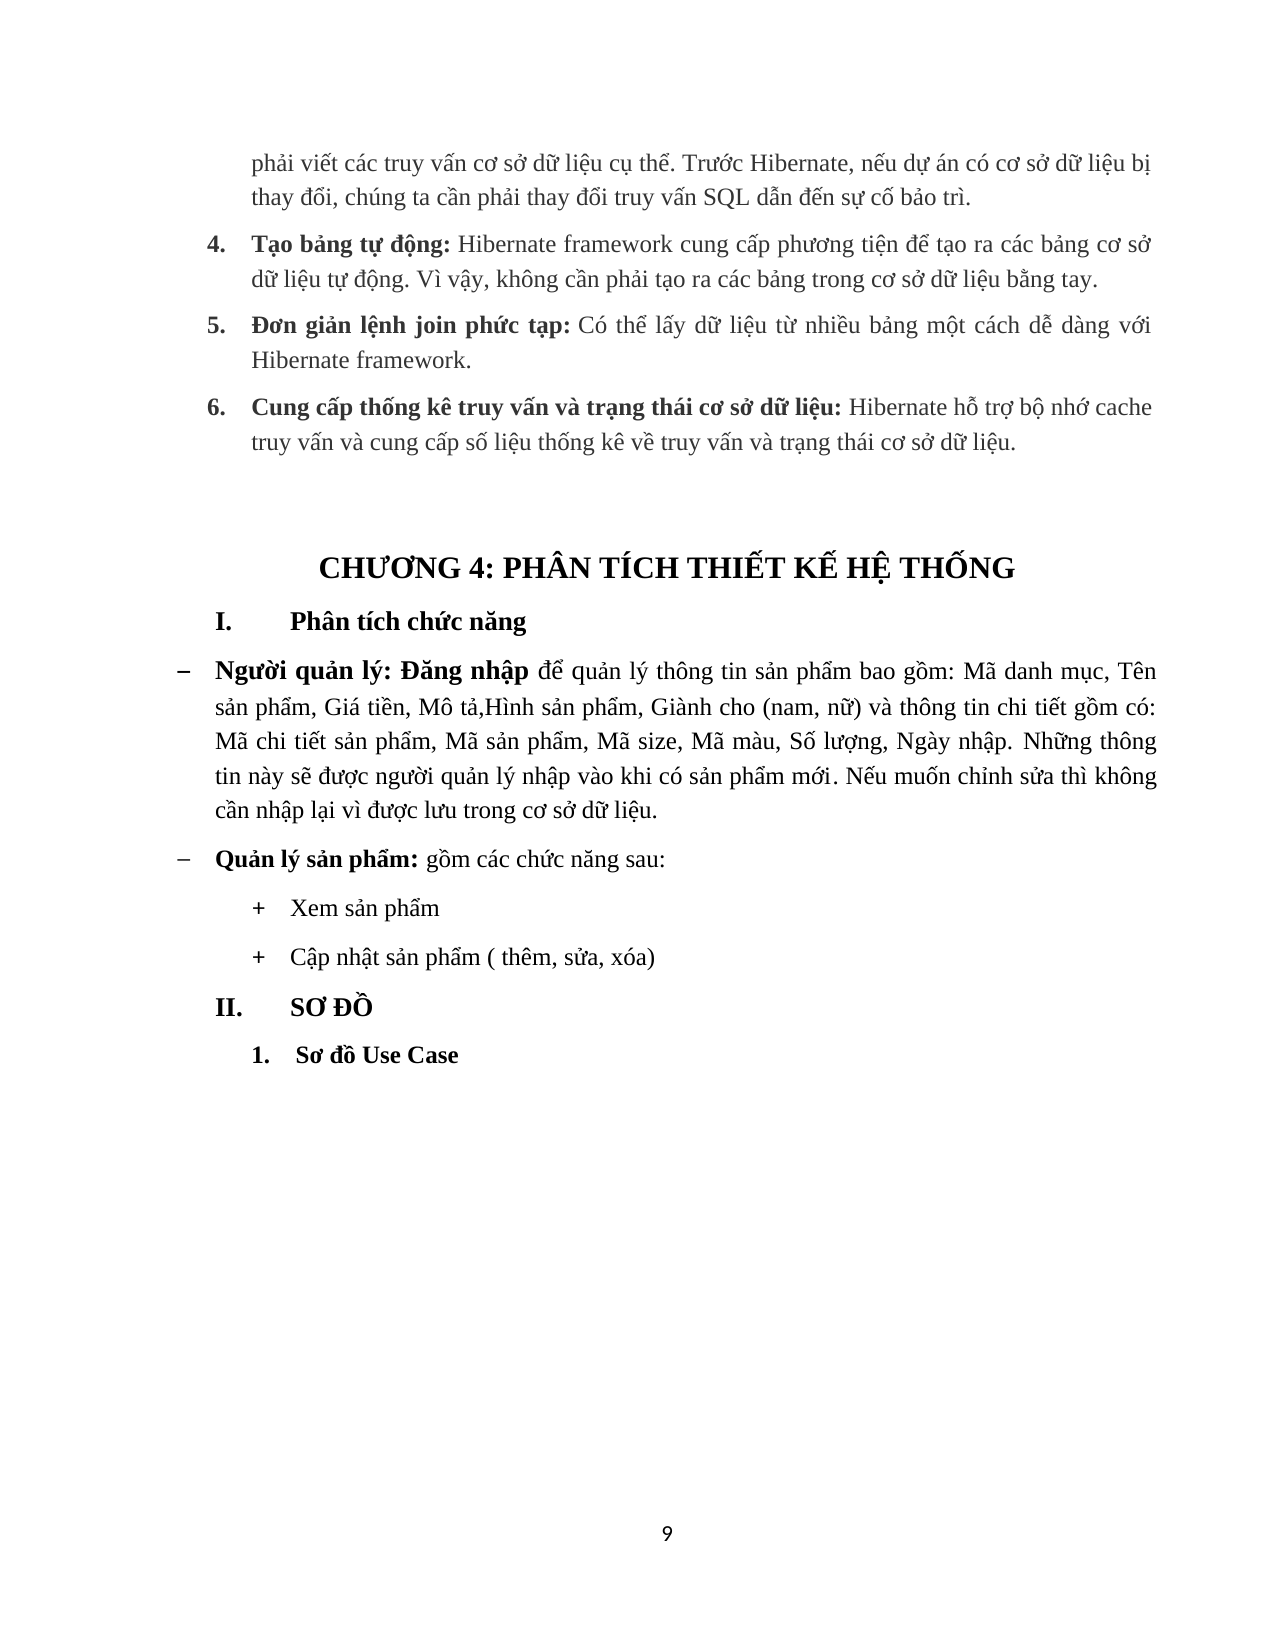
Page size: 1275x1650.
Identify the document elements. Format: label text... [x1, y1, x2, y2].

list Xem sản phẩm [252, 892, 1157, 923]
list Sơ đồ Use Case [251, 1040, 1157, 1069]
subtitle CHƯƠNG 4: PHÂN TÍCH THIẾT KẾ HỆ THỐNG [177, 549, 1157, 585]
list Tạo bảng tự động: Hibernate framework cung cấp phương tiện để tạo ra các bảng cơ sở dữ liệu tự động. Vì vậy, không cần phải tạo ra các bảng trong cơ sở dữ liệu bằng tay. [207, 229, 1152, 292]
list Cập nhật sản phẩm ( thêm, sửa, xóa) [252, 942, 1157, 972]
list SƠ ĐỒ [215, 991, 1157, 1022]
list Cung cấp thống kê truy vấn và trạng thái cơ sở dữ liệu: Hibernate hỗ trợ bộ nhớ cache truy vấn và cung cấp số liệu thống kê về truy vấn và trạng thái cơ sở dữ liệu. [207, 392, 1152, 455]
list Quản lý sản phẩm: gồm các chức năng sau: [177, 842, 1157, 874]
list Đơn giản lệnh join phức tạp: Có thể lấy dữ liệu từ nhiều bảng một cách dễ dàng với Hibernate framework. [207, 311, 1152, 374]
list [207, 148, 1152, 211]
list Phân tích chức năng [215, 605, 1157, 636]
list Người quản lý: Đăng nhập để quản lý thông tin sản phẩm bao gồm: Mã danh mục, Tên sản phẩm, Giá tiền, Mô tả,Hình sản phẩm, Giành cho (nam, nữ) và thông tin chi tiết gồm có: Mã chi tiết sản phẩm, Mã sản phẩm, Mã size, Mã màu, Số lượng, Ngày nhập. Những thông tin này sẽ được người quản lý nhập vào khi có sản phẩm mới. Nếu muốn chỉnh sửa thì không cần nhập lại vì được lưu trong cơ sở dữ liệu. [177, 654, 1157, 824]
